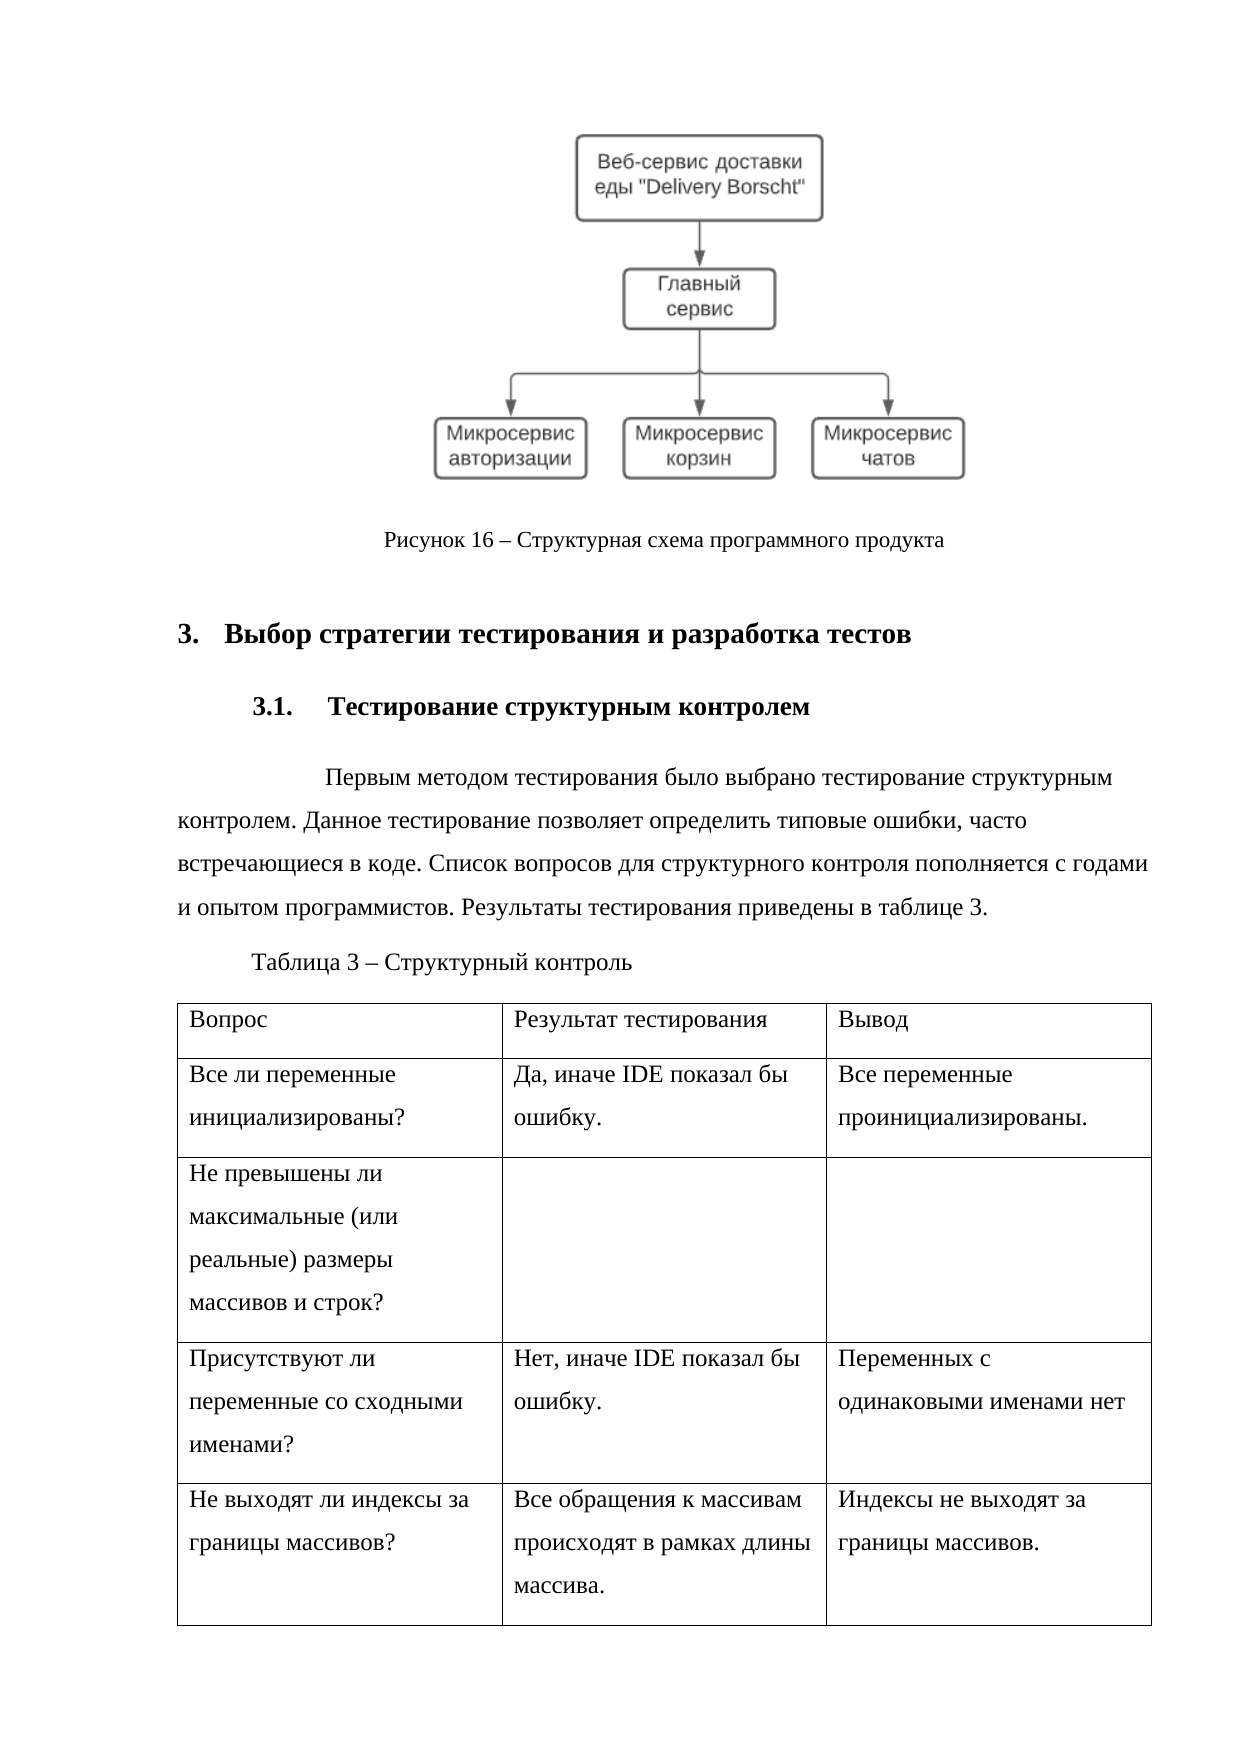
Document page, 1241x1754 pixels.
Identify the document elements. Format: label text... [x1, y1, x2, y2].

picture [412, 118, 991, 500]
table_cell [503, 1158, 826, 1342]
text Рисунок 16 – Структурная схема программного продукта [177, 526, 1152, 553]
table_cell [827, 1158, 1151, 1342]
table_header Вывод [827, 1004, 1151, 1058]
table_header Результат тестирования [503, 1004, 826, 1058]
table_cell Не превышены ли максимальные (или реальные) размеры массивов и строк? [178, 1158, 502, 1342]
subtitle Выбор стратегии тестирования и разработка тестов [177, 616, 1152, 650]
table_cell Переменных с одинаковыми именами нет [827, 1343, 1151, 1483]
table_cell Все ли переменные инициализированы? [178, 1059, 502, 1157]
text Первым методом тестирования было выбрано тестирование структурным контролем. Данное тестирование позволяет определить типовые ошибки, часто встречающиеся в коде. Список вопросов для структурного контроля пополняется с годами и опытом программистов. Результаты тестирования приведены в таблице 3. [177, 762, 1152, 920]
table_header Вопрос [178, 1004, 502, 1058]
subtitle Тестирование структурным контролем [252, 691, 1152, 722]
table_cell Все переменные проинициализированы. [827, 1059, 1151, 1157]
table_cell Нет, иначе IDE показал бы ошибку. [503, 1343, 826, 1483]
table_cell Да, иначе IDE показал бы ошибку. [503, 1059, 826, 1157]
table_cell Все обращения к массивам происходят в рамках длины массива. [503, 1484, 826, 1625]
table_cell Не выходят ли индексы за границы массивов? [178, 1484, 502, 1625]
text Таблица 3 – Структурный контроль [177, 947, 1152, 976]
table_cell Индексы не выходят за границы массивов. [827, 1484, 1151, 1625]
table_cell Присутствуют ли переменные со сходными именами? [178, 1343, 502, 1483]
